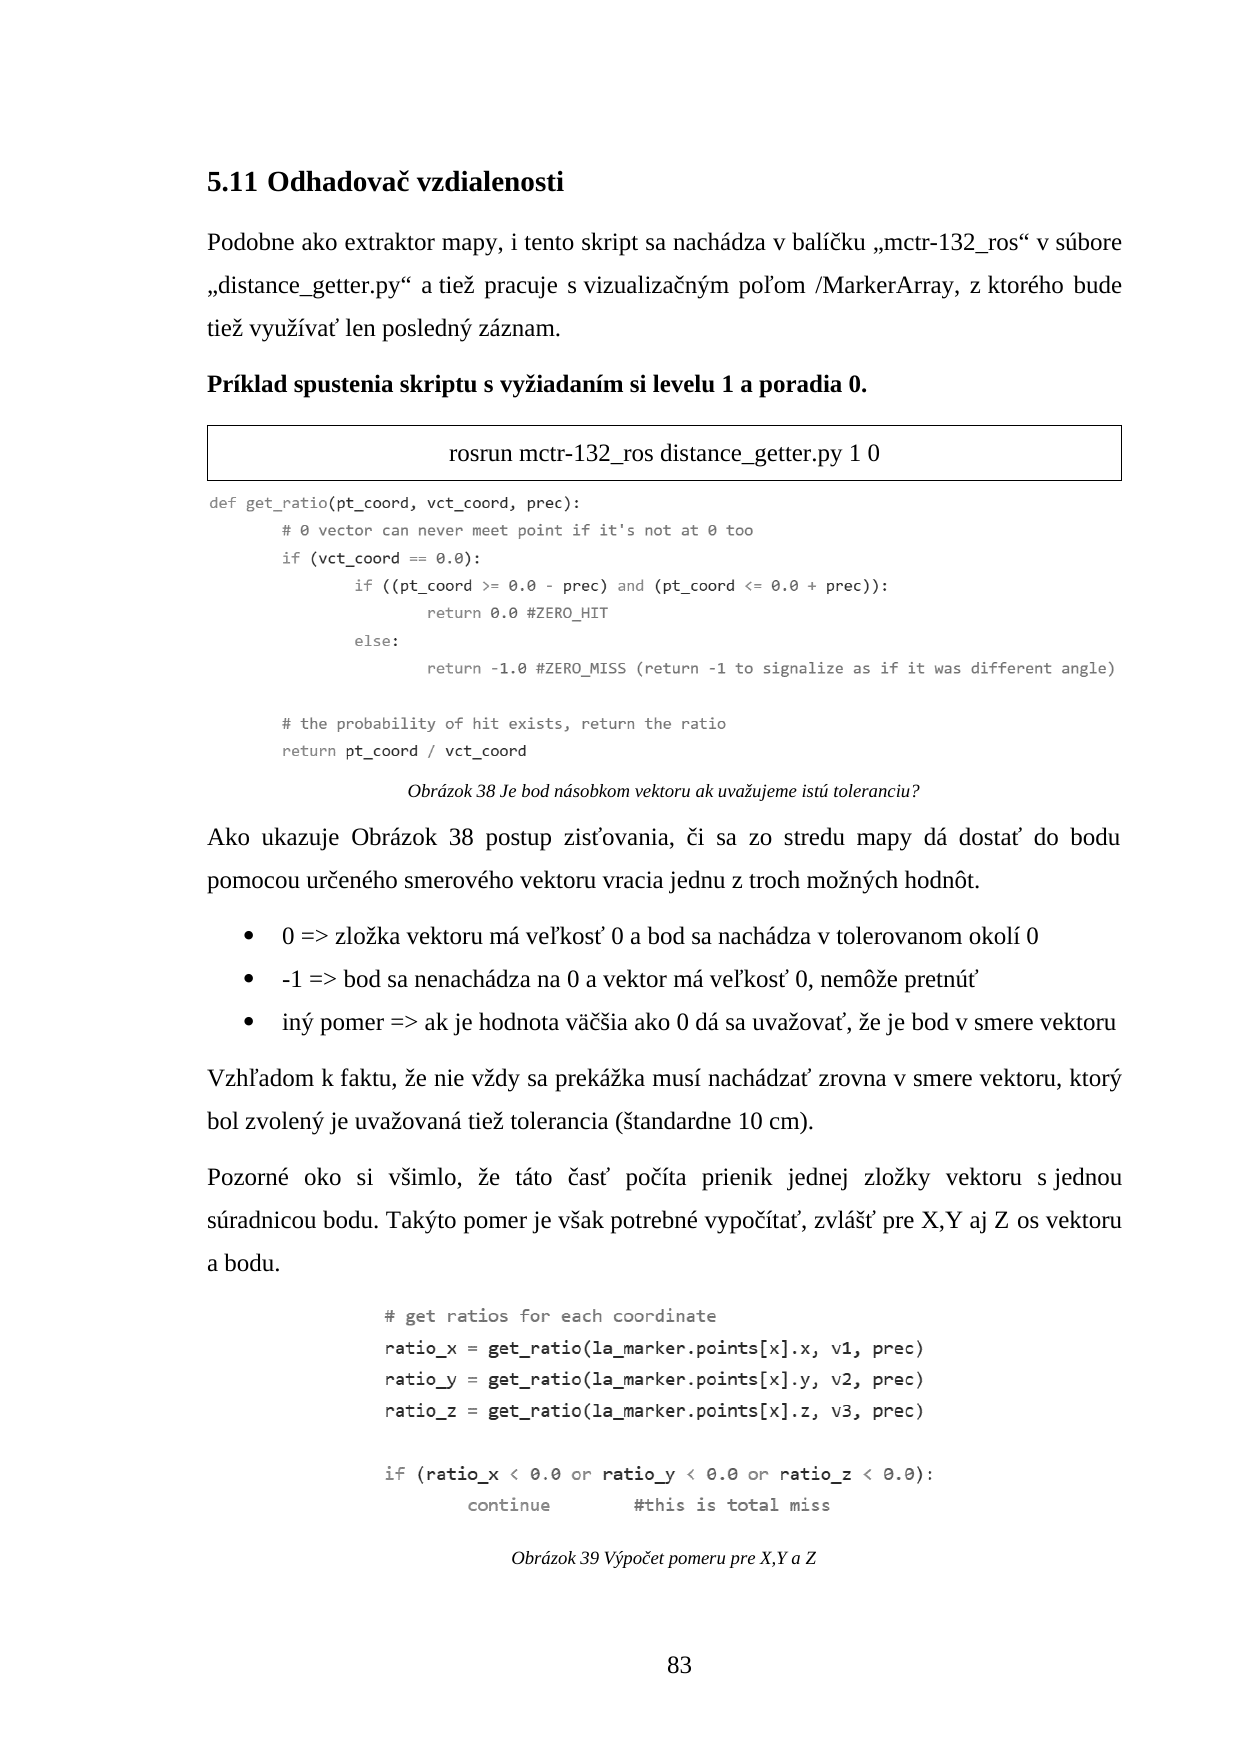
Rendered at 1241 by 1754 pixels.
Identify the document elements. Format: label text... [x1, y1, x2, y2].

text Vzhľadom k faktu, že nie vždy sa prekážka musí nachádzať zrovna v smere vektoru, ktorý bol zvolený je uvažovaná tiež tolerancia (štandardne 10 cm). [207, 1063, 1122, 1135]
text Obrázok 39 Výpočet pomeru pre X,Y a Z [207, 1547, 1122, 1568]
text Príklad spustenia skriptu s vyžiadaním si levelu 1 a poradia 0. [207, 369, 1122, 398]
text Ako ukazuje Obrázok 38 postup zisťovania, či sa zo stredu mapy dá dostať do bodu pomocou určeného smerového vektoru vracia jednu z troch možných hodnôt. [207, 822, 1122, 894]
subtitle Odhadovač vzdialenosti [207, 164, 1122, 198]
list 0 => zložka vektoru má veľkosť 0 a bod sa nachádza v tolerovanom okolí 0 [244, 921, 1122, 950]
picture [376, 1303, 952, 1520]
list iný pomer => ak je hodnota väčšia ako 0 dá sa uvažovať, že je bod v smere vektoru [244, 1007, 1122, 1036]
table_header rosrun mctr-132_ros distance_getter.py 1 0 [208, 426, 1121, 479]
picture [206, 492, 1123, 766]
text Obrázok 38 Je bod násobkom vektoru ak uvažujeme istú toleranciu? [207, 780, 1122, 801]
text Podobne ako extraktor mapy, i tento skript sa nachádza v balíčku „mctr-132_ros“ v súbore „distance_getter.py“ a tiež pracuje s vizualizačným poľom /MarkerArray, z ktorého bude tiež využívať len posledný záznam. [207, 227, 1122, 342]
text Pozorné oko si všimlo, že táto časť počíta prienik jednej zložky vektoru s jednou súradnicou bodu. Takýto pomer je však potrebné vypočítať, zvlášť pre X,Y aj Z os vektoru a bodu. [207, 1162, 1122, 1277]
list -1 => bod sa nenachádza na 0 a vektor má veľkosť 0, nemôže pretnúť [244, 964, 1122, 993]
